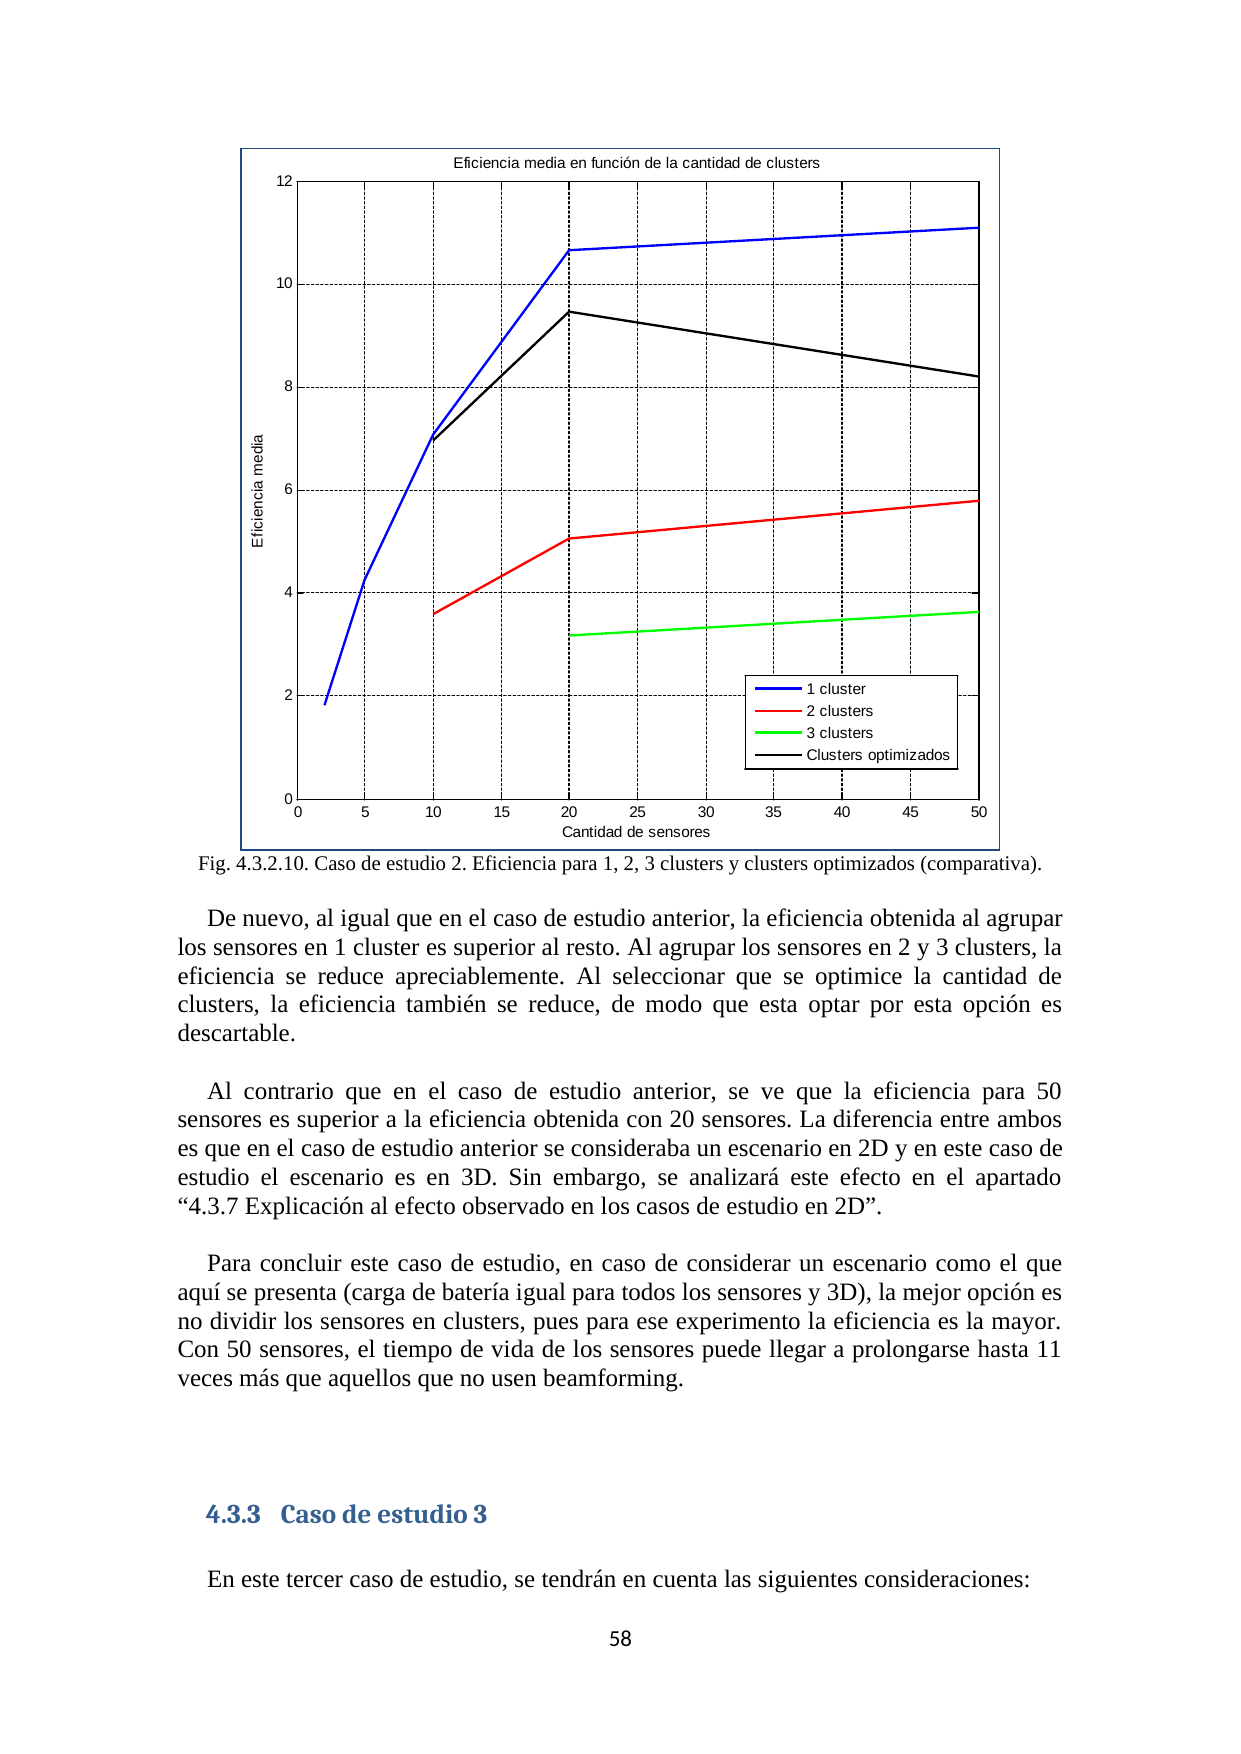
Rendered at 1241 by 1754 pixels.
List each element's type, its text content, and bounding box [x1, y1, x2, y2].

text De nuevo, al igual que en el caso de estudio anterior, la eficiencia obtenida al agrupar los sensores en 1 cluster es superior al resto. Al agrupar los sensores en 2 y 3 clusters, la eficiencia se reduce apreciablemente. Al seleccionar que se optimice la cantidad de clusters, la eficiencia también se reduce, de modo que esta optar por esta opción es descartable. [177, 903, 1063, 1047]
text En este tercer caso de estudio, se tendrán en cuenta las siguientes consideraciones: [177, 1564, 1063, 1592]
text Para concluir este caso de estudio, en caso de considerar un escenario como el que aquí se presenta (carga de batería igual para todos los sensores y 3D), la mejor opción es no dividir los sensores en clusters, pues para ese experimento la eficiencia es la mayor. Con 50 sensores, el tiempo de vida de los sensores puede llegar a prolongarse hasta 11 veces más que aquellos que no usen beamforming. [177, 1248, 1063, 1392]
subtitle Caso de estudio 3 [206, 1499, 1063, 1530]
text Fig. 4.3.2.10. Caso de estudio 2. Eficiencia para 1, 2, 3 clusters y clusters optimizados (comparativa). [177, 851, 1063, 874]
text Al contrario que en el caso de estudio anterior, se ve que la eficiencia para 50 sensores es superior a la eficiencia obtenida con 20 sensores. La diferencia entre ambos es que en el caso de estudio anterior se consideraba un escenario en 2D y en este caso de estudio el escenario es en 3D. Sin embargo, se analizará este efecto en el apartado “4.3.7 Explicación al efecto observado en los casos de estudio en 2D”. [177, 1076, 1063, 1219]
